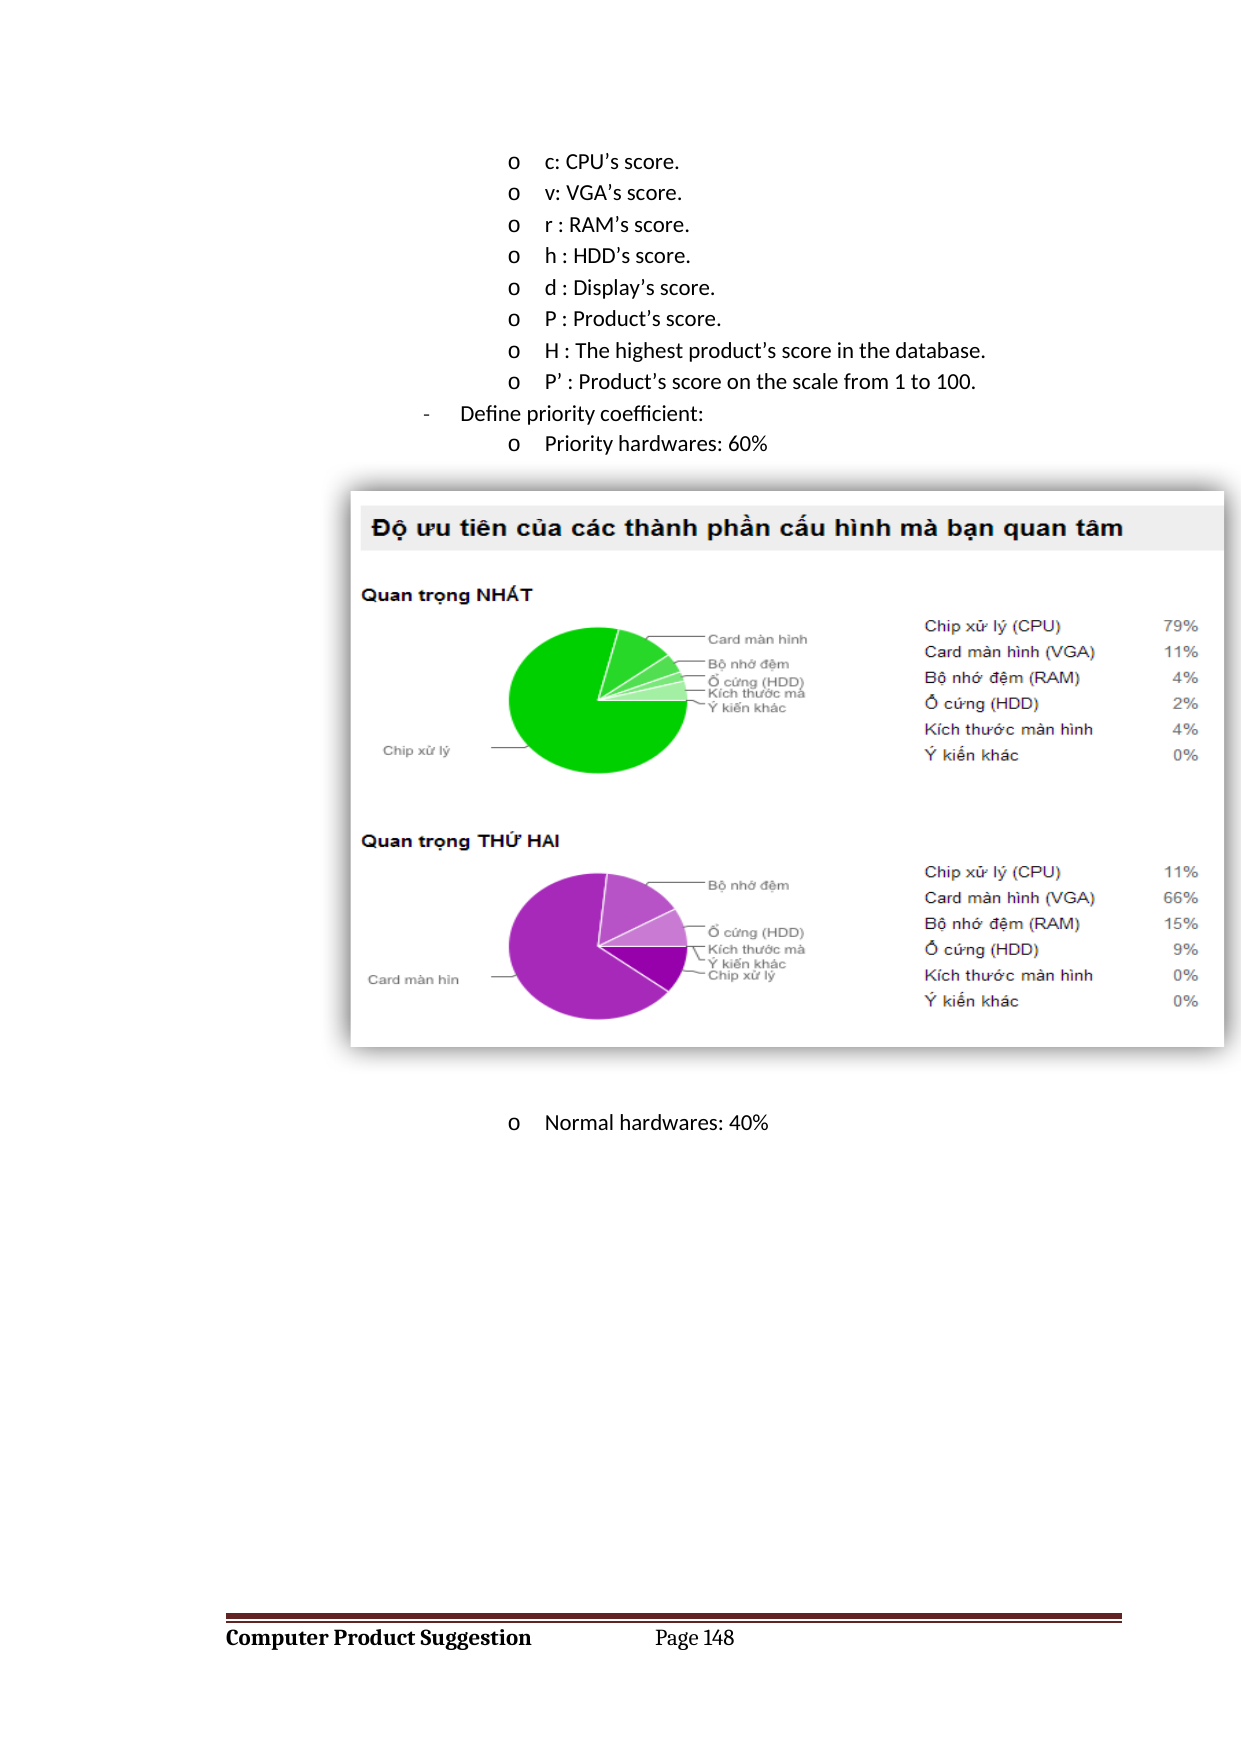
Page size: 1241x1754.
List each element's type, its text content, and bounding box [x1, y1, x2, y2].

list H : The highest product’s score in the database. [507, 336, 1122, 365]
picture [350, 491, 1225, 1047]
list Define priority coefficient: [423, 399, 1122, 427]
list P : Product’s score. [507, 304, 1122, 333]
list P’ : Product’s score on the scale from 1 to 100. [507, 367, 1122, 396]
list r : RAM’s score. [507, 210, 1122, 239]
list Priority hardwares: 60% [507, 429, 1122, 458]
list c: CPU’s score. [507, 147, 1122, 176]
list v: VGA’s score. [507, 178, 1122, 208]
list Normal hardwares: 40% [507, 1108, 1122, 1138]
list h : HDD’s score. [507, 241, 1122, 271]
list d : Display’s score. [507, 273, 1122, 302]
